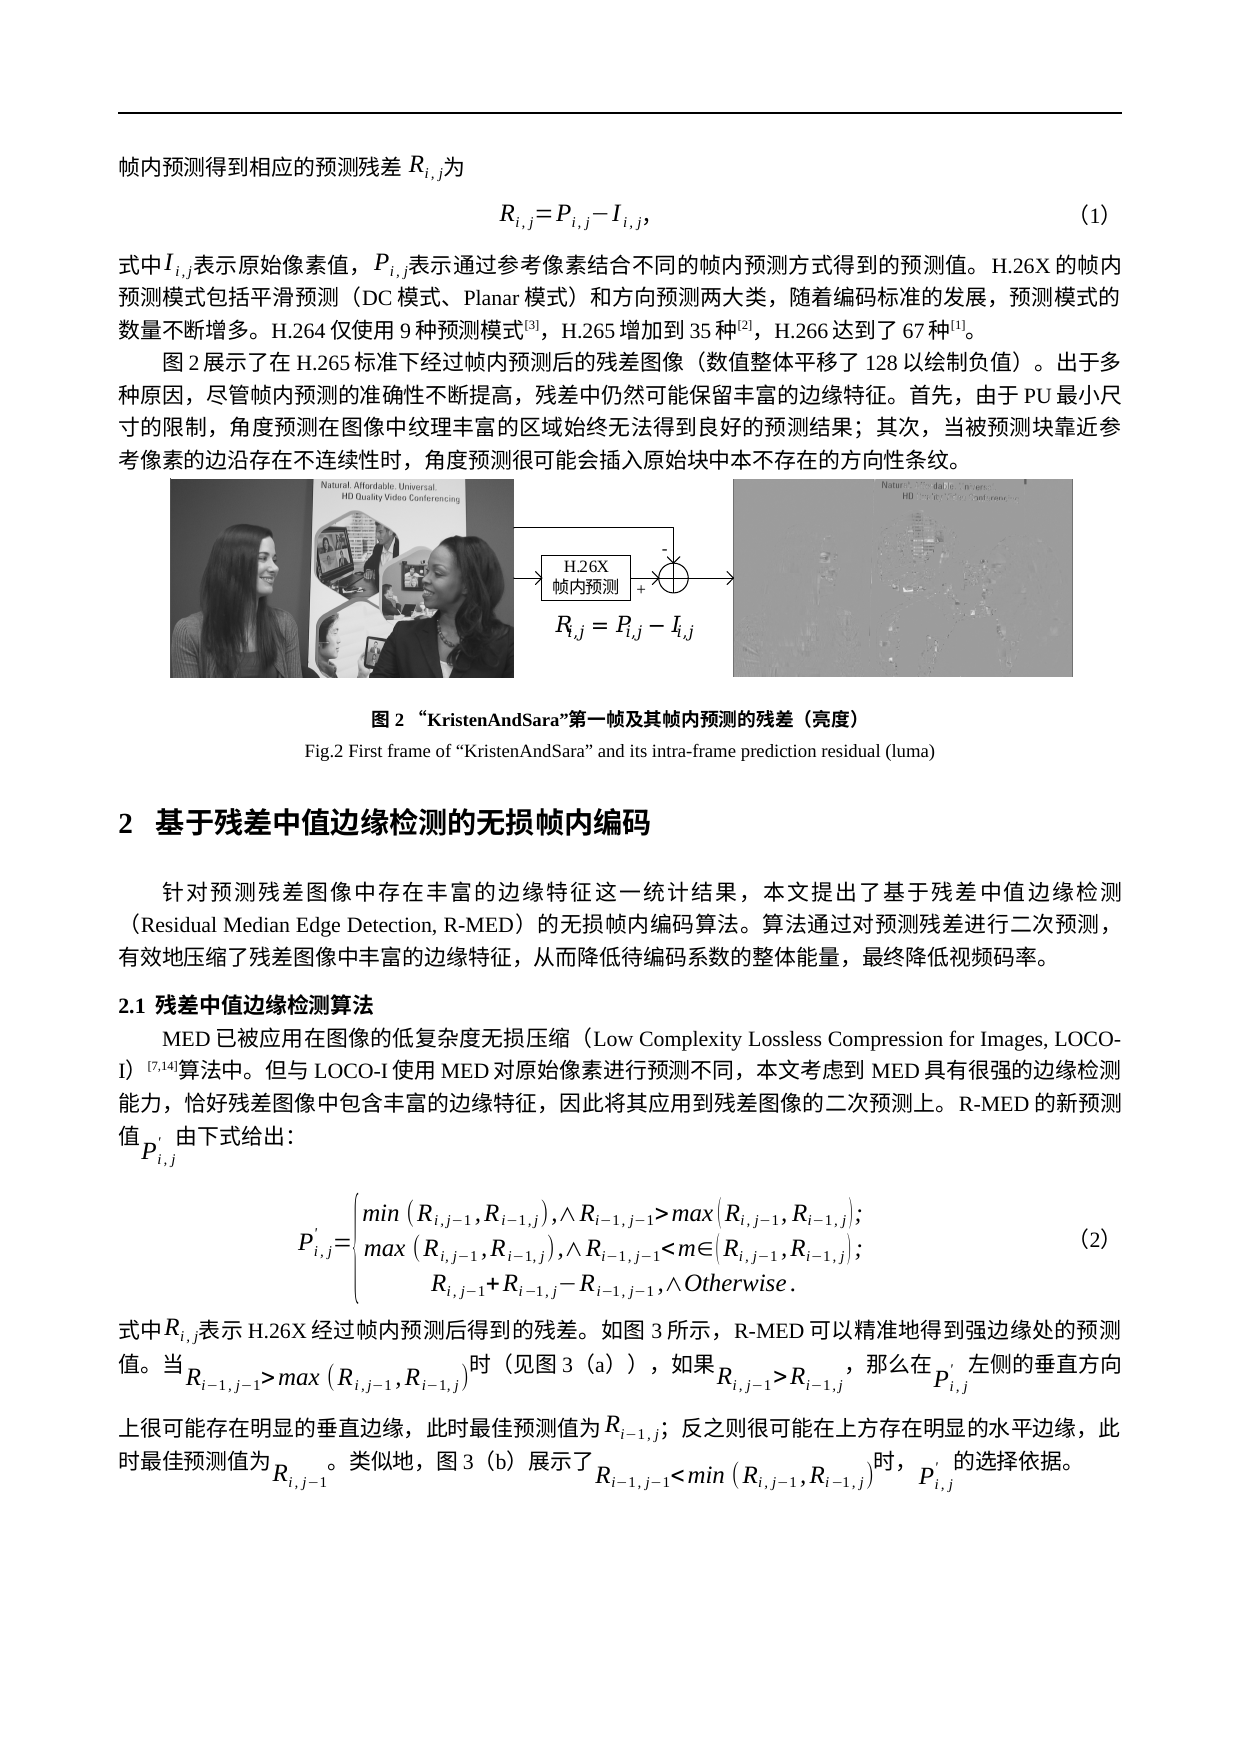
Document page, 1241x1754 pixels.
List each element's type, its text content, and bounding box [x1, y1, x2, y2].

text 式中表示H.26X经过帧内预测后得到的残差。如图3所示，R-MED可以精准地得到强边缘处的预测值。当时（见图3（a）），如果，那么在左侧的垂直方向上很可能存在明显的垂直边缘，此时最佳预测值为；反之则很可能在上方存在明显的水平边缘，此时最佳预测值为。类似地，图3（b）展示了时，的选择依据。 [118, 1313, 1122, 1508]
text 图 2 “KristenAndSara”第一帧及其帧内预测的残差（亮度） [118, 702, 1122, 735]
list 基于残差中值边缘检测的无损帧内编码 [118, 788, 1122, 853]
text 式中表示原始像素值，表示通过参考像素结合不同的帧内预测方式得到的预测值。H.26X的帧内预测模式包括平滑预测（DC模式、Planar模式）和方向预测两大类，随着编码标准的发展，预测模式的数量不断增多。H.264仅使用9种预测模式[3]，H.265增加到35种[2]，H.266达到了67种[1]。 [118, 247, 1122, 345]
text ， （1） [118, 182, 1122, 247]
text Fig.2 First frame of “KristenAndSara” and its intra-frame prediction residual (luma) [118, 735, 1122, 767]
list 残差中值边缘检测算法 [118, 988, 1122, 1020]
text 图2展示了在H.265标准下经过帧内预测后的残差图像（数值整体平移了128以绘制负值）。出于多种原因，尽管帧内预测的准确性不断提高，残差中仍然可能保留丰富的边缘特征。首先，由于PU最小尺寸的限制，角度预测在图像中纹理丰富的区域始终无法得到良好的预测结果；其次，当被预测块靠近参考像素的边沿存在不连续性时，角度预测很可能会插入原始块中本不存在的方向性条纹。 [118, 345, 1122, 475]
text （2） [118, 1183, 1122, 1313]
text MED已被应用在图像的低复杂度无损压缩（Low Complexity Lossless Compression for Images, LOCO-I）[7,14]算法中。但与LOCO-I使用MED对原始像素进行预测不同，本文考虑到MED具有很强的边缘检测能力，恰好残差图像中包含丰富的边缘特征，因此将其应用到残差图像的二次预测上。R-MED的新预测值由下式给出： [118, 1020, 1122, 1183]
text 针对预测残差图像中存在丰富的边缘特征这一统计结果，本文提出了基于残差中值边缘检测（Residual Median Edge Detection, R-MED）的无损帧内编码算法。算法通过对预测残差进行二次预测，有效地压缩了残差图像中丰富的边缘特征，从而降低待编码系数的整体能量，最终降低视频码率。 [118, 874, 1122, 972]
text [118, 150, 1122, 182]
